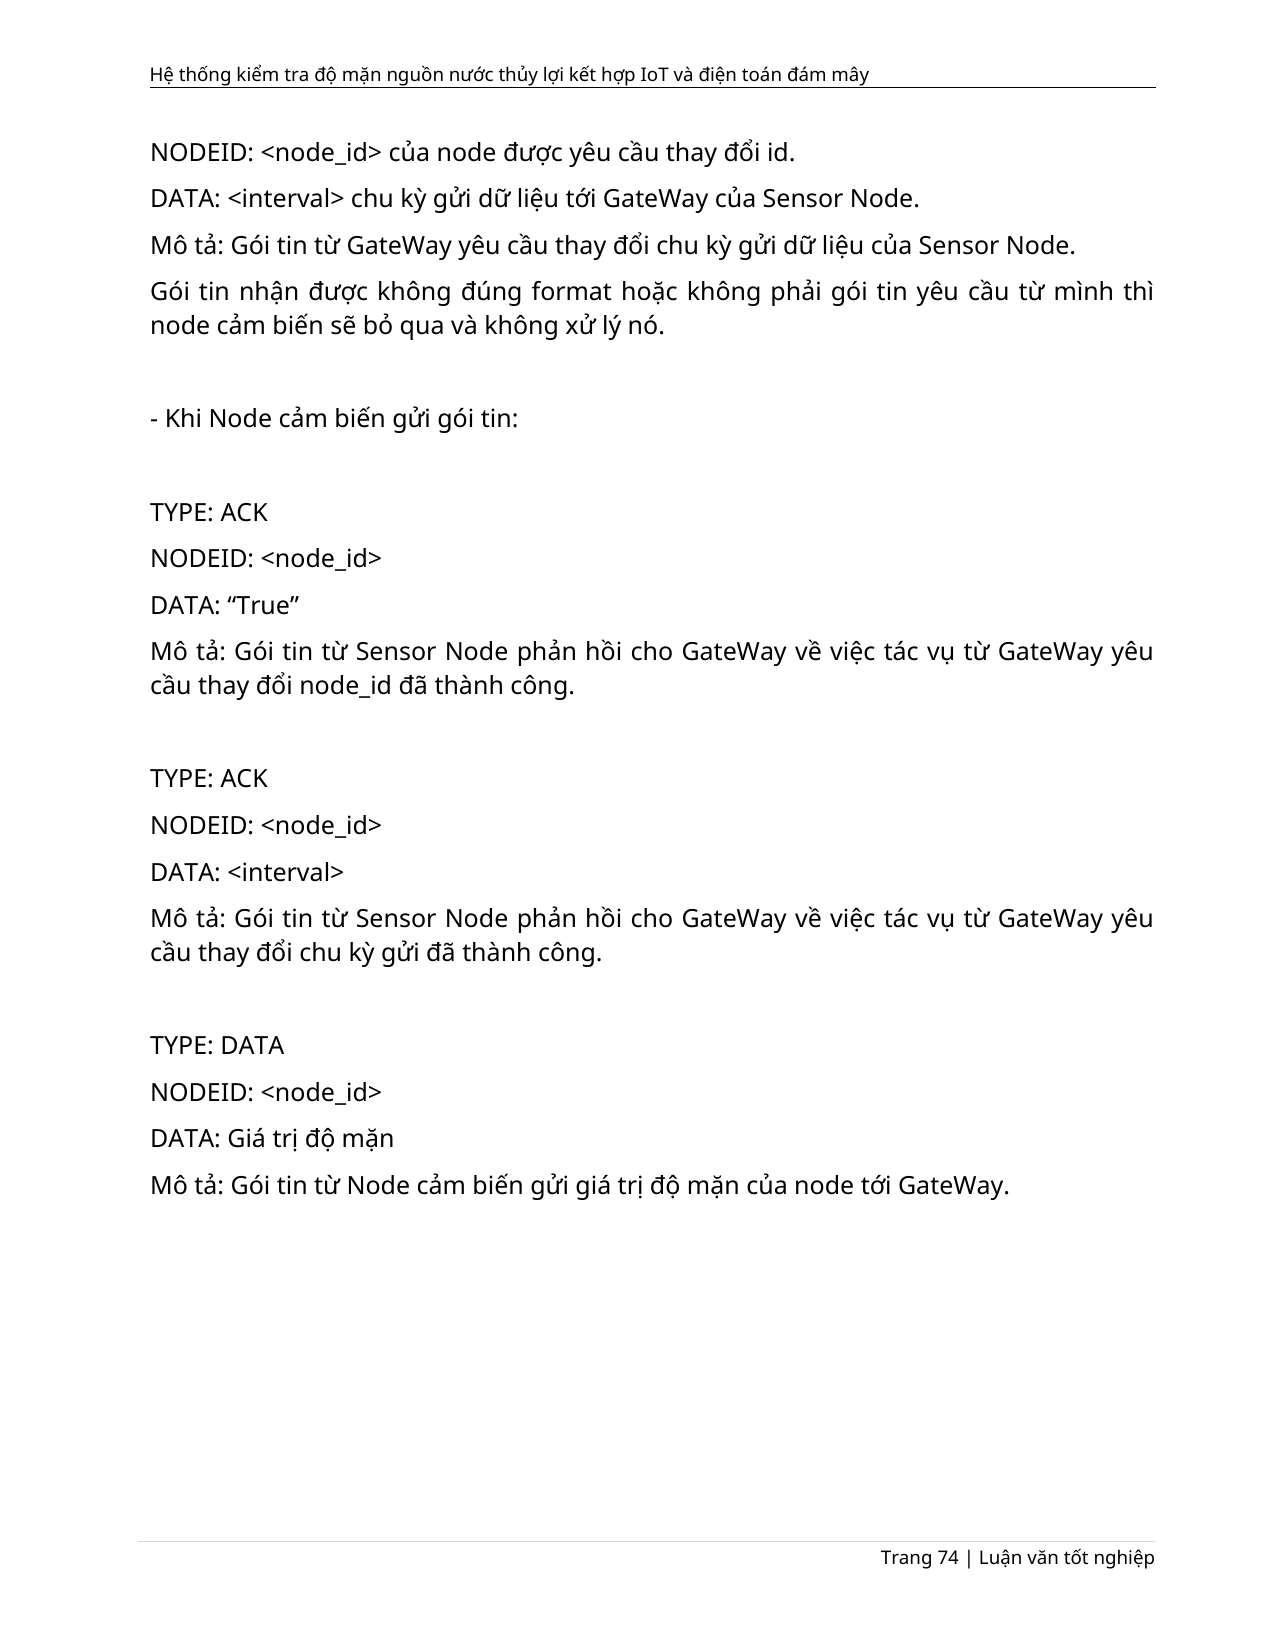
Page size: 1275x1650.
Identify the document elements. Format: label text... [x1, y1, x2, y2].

text NODEID: <node_id> [150, 808, 1155, 842]
text DATA: “True” [150, 587, 1155, 621]
text Mô tả: Gói tin từ GateWay yêu cầu thay đổi chu kỳ gửi dữ liệu của Sensor Node. [150, 227, 1155, 261]
text Gói tin nhận được không đúng format hoặc không phải gói tin yêu cầu từ mình thì node cảm biến sẽ bỏ qua và không xử lý nó. [150, 274, 1155, 342]
text NODEID: <node_id> [150, 1074, 1155, 1108]
text DATA: Giá trị độ mặn [150, 1121, 1155, 1155]
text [150, 134, 1155, 168]
text DATA: <interval> chu kỳ gửi dữ liệu tới GateWay của Sensor Node. [150, 181, 1155, 215]
text Mô tả: Gói tin từ Sensor Node phản hồi cho GateWay về việc tác vụ từ GateWay yêu cầu thay đổi node_id đã thành công. [150, 634, 1155, 702]
text DATA: <interval> [150, 854, 1155, 888]
text NODEID: <node_id> [150, 541, 1155, 575]
text Mô tả: Gói tin từ Node cảm biến gửi giá trị độ mặn của node tới GateWay. [150, 1168, 1155, 1202]
text TYPE: DATA [150, 1028, 1155, 1062]
text Mô tả: Gói tin từ Sensor Node phản hồi cho GateWay về việc tác vụ từ GateWay yêu cầu thay đổi chu kỳ gửi đã thành công. [150, 901, 1155, 969]
text - Khi Node cảm biến gửi gói tin: [150, 401, 1155, 435]
text TYPE: ACK [150, 761, 1155, 795]
text TYPE: ACK [150, 494, 1155, 528]
